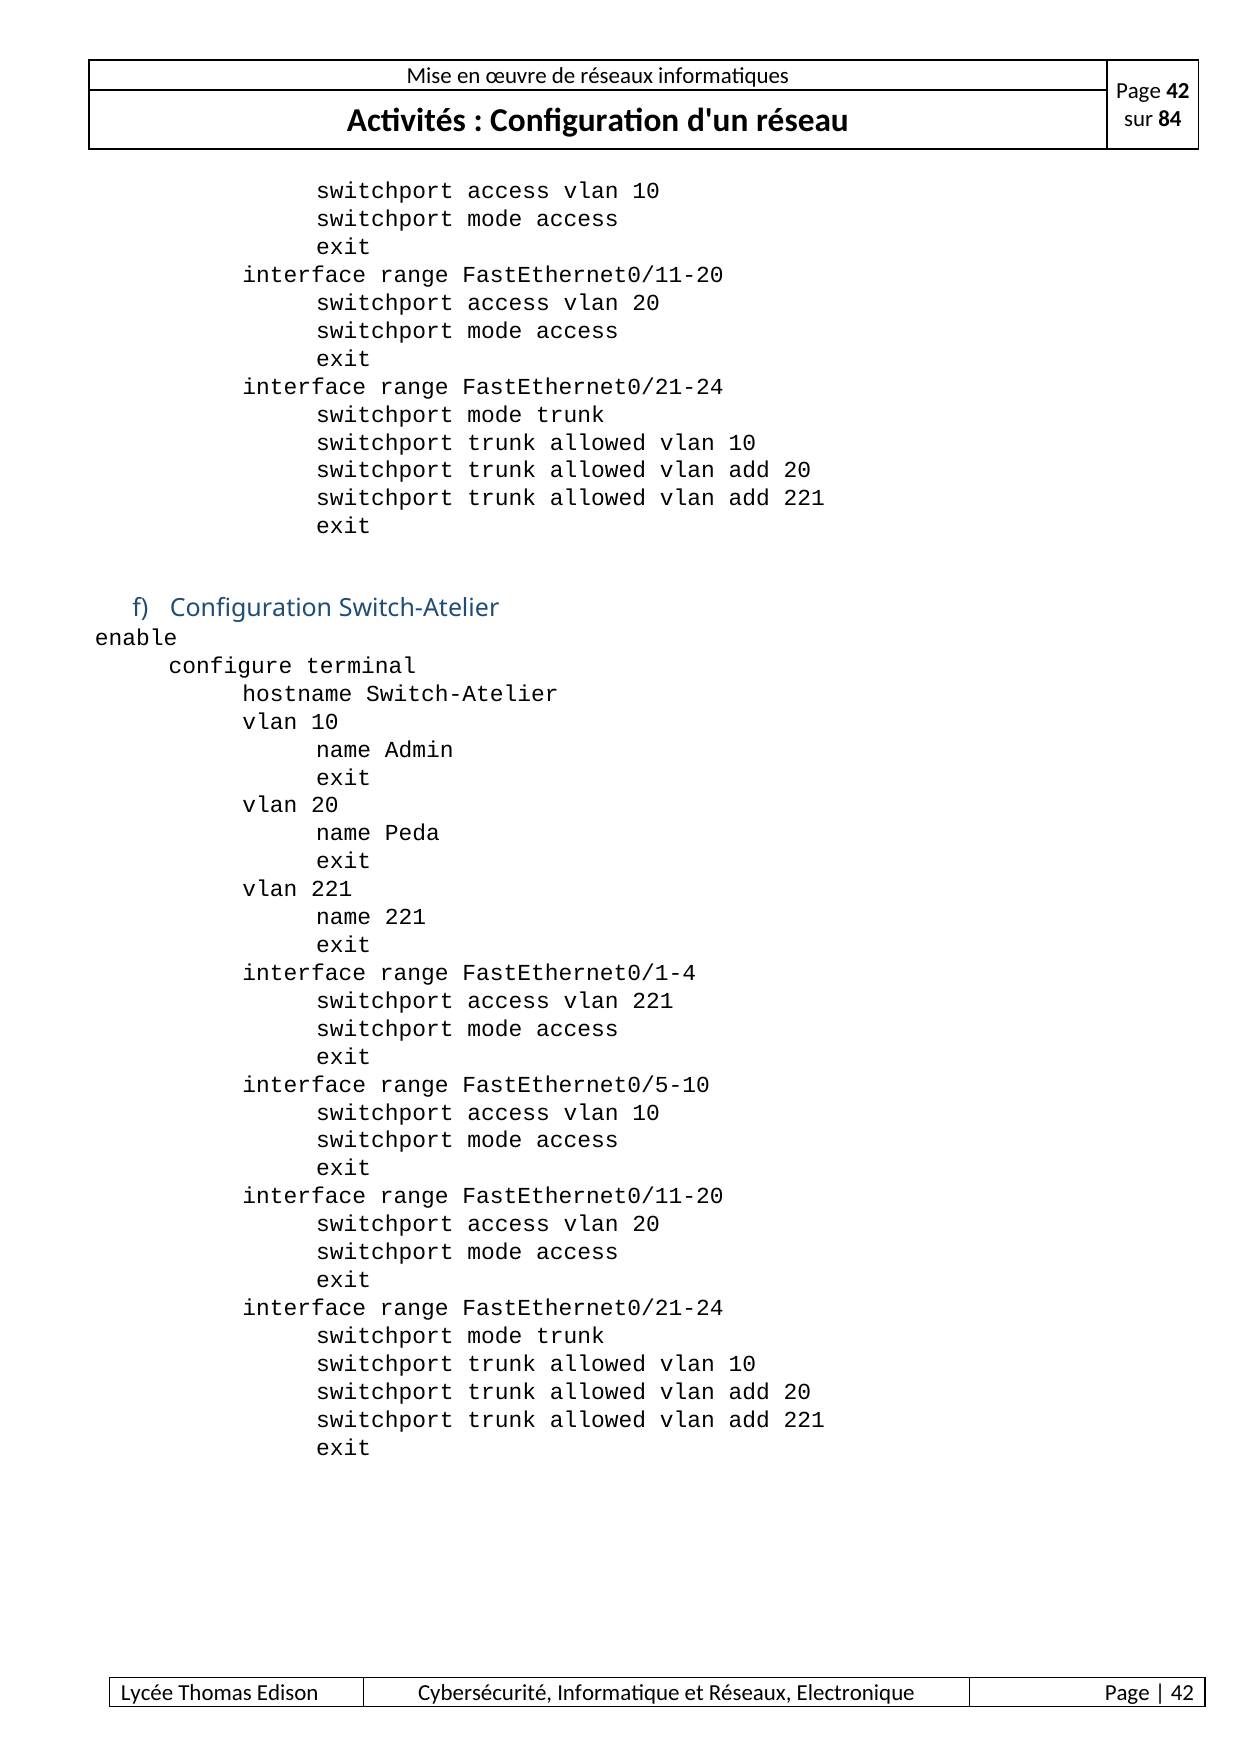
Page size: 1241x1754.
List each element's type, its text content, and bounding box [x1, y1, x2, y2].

text exit [316, 766, 1193, 792]
text exit [316, 236, 1193, 261]
text switchport mode access [316, 1017, 1193, 1043]
text interface range FastEthernet0/5-10 [242, 1073, 1193, 1099]
text interface range FastEthernet0/21-24 [242, 1296, 1193, 1322]
text vlan 221 [242, 877, 1193, 903]
text exit [316, 1268, 1193, 1294]
text switchport access vlan 10 [316, 1101, 1193, 1127]
text switchport access vlan 20 [316, 291, 1193, 317]
text switchport trunk allowed vlan add 20 [316, 1380, 1193, 1406]
text switchport trunk allowed vlan add 20 [316, 459, 1193, 485]
text switchport trunk allowed vlan 10 [316, 431, 1193, 457]
text exit [316, 1157, 1193, 1183]
subtitle Configuration Switch-Atelier [132, 589, 1193, 623]
text switchport trunk allowed vlan add 221 [316, 1408, 1193, 1434]
text interface range FastEthernet0/11-20 [242, 1184, 1193, 1211]
text switchport mode trunk [316, 403, 1193, 429]
text vlan 20 [242, 794, 1193, 820]
text switchport access vlan 10 [316, 180, 1193, 206]
text switchport mode access [316, 319, 1193, 345]
text vlan 10 [242, 710, 1193, 736]
text enable [94, 626, 1193, 652]
text switchport trunk allowed vlan 10 [316, 1352, 1193, 1378]
text hostname Switch-Atelier [242, 682, 1193, 708]
text interface range FastEthernet0/1-4 [242, 961, 1193, 987]
text name Admin [316, 738, 1193, 764]
text interface range FastEthernet0/11-20 [242, 263, 1193, 289]
text interface range FastEthernet0/21-24 [242, 375, 1193, 401]
text exit [316, 347, 1193, 373]
text exit [316, 849, 1193, 876]
text exit [316, 515, 1193, 541]
text switchport mode access [316, 208, 1193, 233]
text switchport mode access [316, 1240, 1193, 1266]
text switchport trunk allowed vlan add 221 [316, 487, 1193, 513]
text configure terminal [168, 654, 1193, 680]
text exit [316, 1045, 1193, 1071]
text switchport access vlan 221 [316, 989, 1193, 1015]
text exit [316, 933, 1193, 959]
text name Peda [316, 822, 1193, 848]
text switchport mode trunk [316, 1324, 1193, 1350]
text exit [316, 1436, 1193, 1462]
text switchport access vlan 20 [316, 1212, 1193, 1238]
text switchport mode access [316, 1129, 1193, 1155]
text name 221 [316, 905, 1193, 931]
